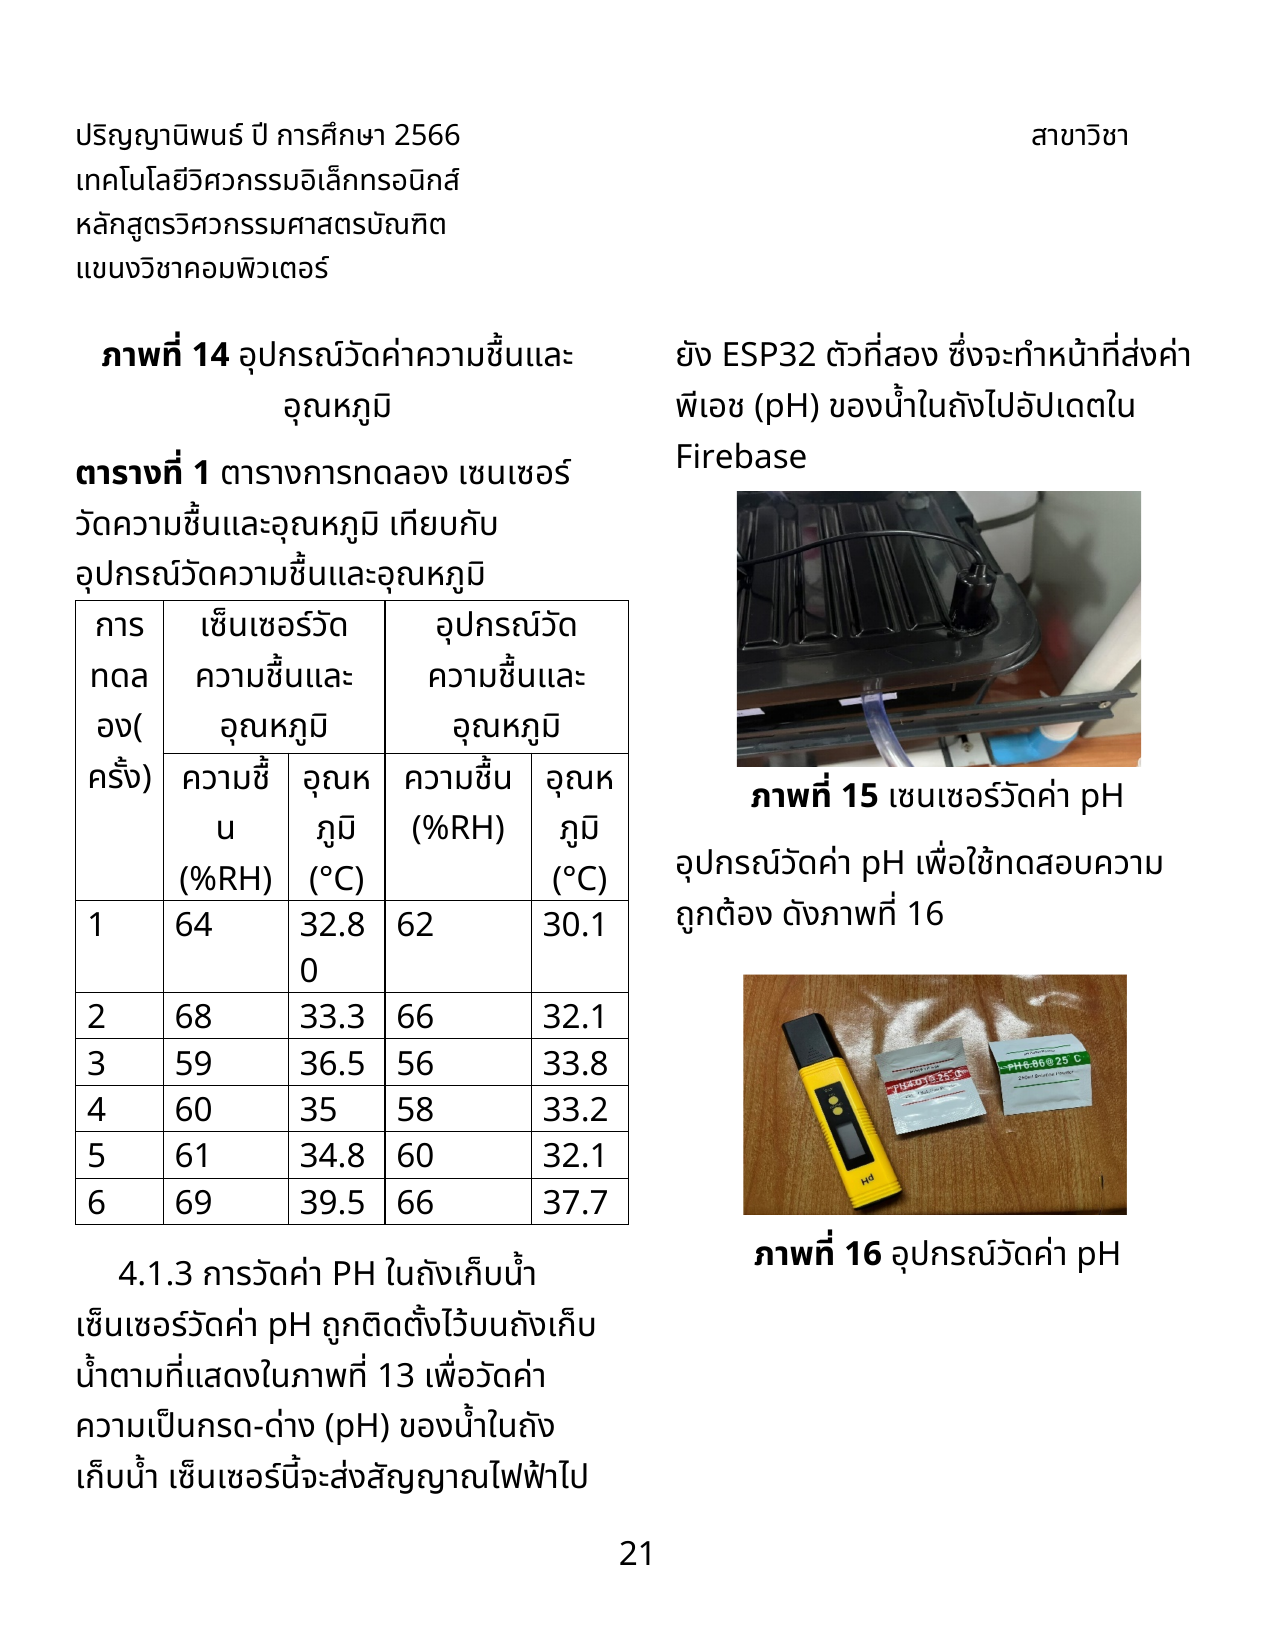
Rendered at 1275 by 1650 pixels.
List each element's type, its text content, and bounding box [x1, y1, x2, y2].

table_cell 66 [386, 1179, 531, 1224]
table_cell 60 [164, 1086, 288, 1131]
table_cell 62 [386, 901, 531, 992]
table_cell 34.8 [289, 1132, 384, 1178]
table_cell 2 [76, 993, 163, 1038]
table_cell 64 [164, 901, 288, 992]
text ตารางที่ 1 ตารางการทดลอง เซนเซอร์วัดความชื้นและอุณหภูมิ เทียบกับ อุปกรณ์วัดความชื้นและอุณหภูมิ [75, 449, 600, 600]
table_cell 37.7 [532, 1179, 628, 1224]
text อุปกรณ์วัดค่า pH เพื่อใช้ทดสอบความถูกต้อง ดังภาพที่ 16 [675, 839, 1200, 940]
table_header การทดลอง(ครั้ง) [76, 601, 163, 900]
table_cell 33.8 [532, 1039, 628, 1085]
table_cell 56 [386, 1039, 531, 1085]
table_cell 68 [164, 993, 288, 1038]
table_cell 60 [386, 1132, 531, 1178]
table_cell ความชื้น (%RH) [386, 754, 531, 900]
table_cell 39.5 [289, 1179, 384, 1224]
picture [736, 491, 1142, 767]
table_cell ความชื้น (%RH) [164, 754, 288, 900]
table_cell 5 [76, 1132, 163, 1178]
table_cell 1 [76, 901, 163, 992]
table_cell 58 [386, 1086, 531, 1131]
table_cell 32.1 [532, 993, 628, 1038]
table_header อุปกรณ์วัดความชื้นและอุณหภูมิ [386, 601, 628, 753]
table_cell 69 [164, 1179, 288, 1224]
table_cell 66 [386, 993, 531, 1038]
table_cell 59 [164, 1039, 288, 1085]
text ภาพที่ 14 อุปกรณ์วัดค่าความชื้นและอุณหภูมิ [75, 331, 600, 432]
picture [744, 975, 1126, 1215]
text ภาพที่ 16 อุปกรณ์วัดค่า pH [675, 1229, 1200, 1280]
table_cell 36.5 [289, 1039, 384, 1085]
table_cell 6 [76, 1179, 163, 1224]
table_cell 3 [76, 1039, 163, 1085]
table_cell 33.3 [289, 993, 384, 1038]
table_cell 4 [76, 1086, 163, 1131]
table_header เซ็นเซอร์วัดความชื้นและอุณหภูมิ [164, 601, 384, 753]
text เซ็นเซอร์วัดค่า pH ถูกติดตั้งไว้บนถังเก็บน้ำตามที่แสดงในภาพที่ 13 เพื่อวัดค่าความเป็นกรด-ด่าง (pH) ของน้ำในถังเก็บน้ำ เซ็นเซอร์นี้จะส่งสัญญาณไฟฟ้าไปยัง ESP32 ตัวที่สอง ซึ่งจะทำหน้าที่ส่งค่าพีเอช (pH) ของน้ำในถังไปอัปเดตใน Firebase [75, 1301, 600, 1503]
table_cell 30.1 [532, 901, 628, 992]
table_cell 32.80 [289, 901, 384, 992]
table_cell 61 [164, 1132, 288, 1178]
table_cell 32.1 [532, 1132, 628, 1178]
text ภาพที่ 15 เซนเซอร์วัดค่า pH [675, 772, 1200, 822]
table_cell 33.2 [532, 1086, 628, 1131]
text เซ็นเซอร์วัดค่า pH ถูกติดตั้งไว้บนถังเก็บน้ำตามที่แสดงในภาพที่ 13 เพื่อวัดค่าความเป็นกรด-ด่าง (pH) ของน้ำในถังเก็บน้ำ เซ็นเซอร์นี้จะส่งสัญญาณไฟฟ้าไปยัง ESP32 ตัวที่สอง ซึ่งจะทำหน้าที่ส่งค่าพีเอช (pH) ของน้ำในถังไปอัปเดตใน Firebase [675, 331, 1200, 478]
table_cell อุณหภูมิ (°C) [532, 754, 628, 900]
text 4.1.3 การวัดค่า PH ในถังเก็บน้ำ [75, 1250, 600, 1301]
table_cell 35 [289, 1086, 384, 1131]
table_cell อุณหภูมิ (°C) [289, 754, 384, 900]
